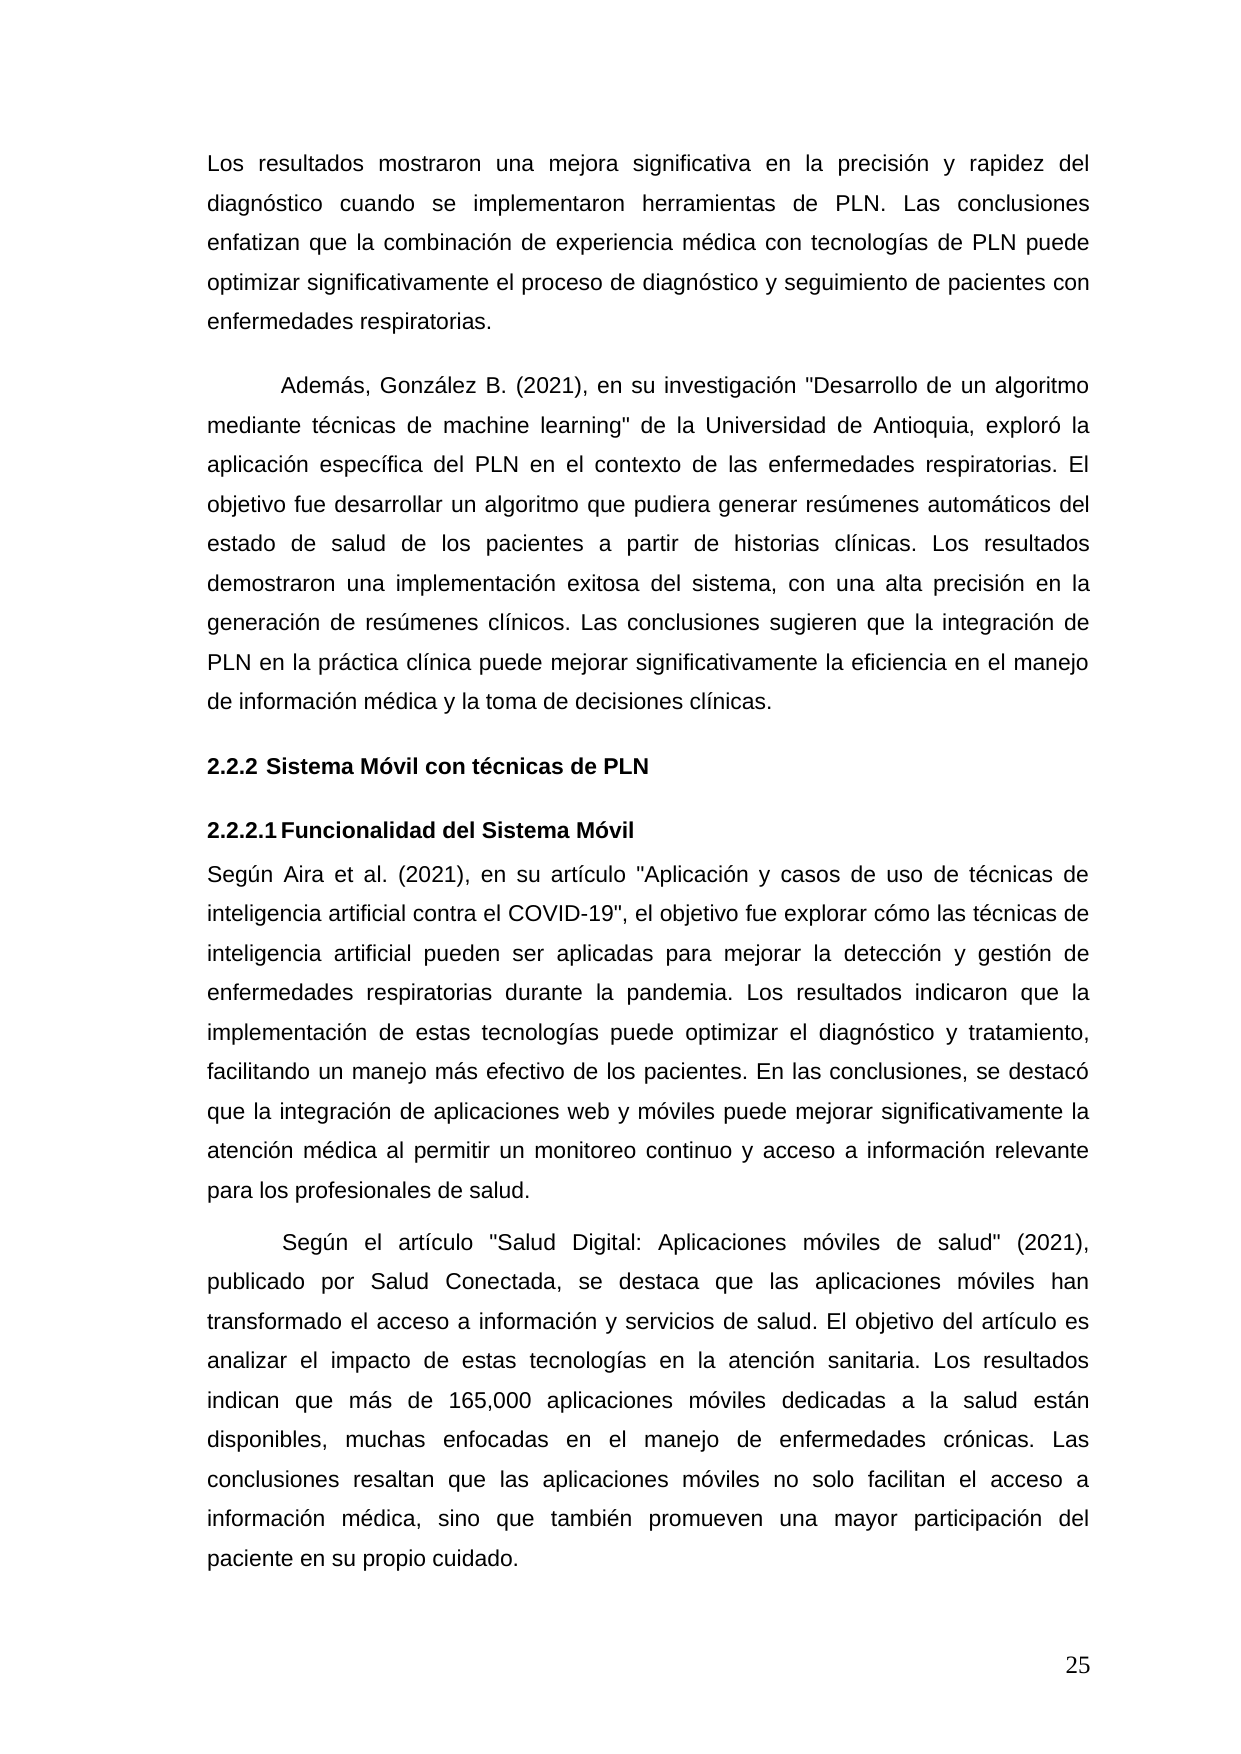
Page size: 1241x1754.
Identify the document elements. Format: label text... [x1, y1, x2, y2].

text Según Aira et al. (2021), en su artículo "Aplicación y casos de uso de técnicas de inteligencia artificial contra el COVID-19", el objetivo fue explorar cómo las técnicas de inteligencia artificial pueden ser aplicadas para mejorar la detección y gestión de enfermedades respiratorias durante la pandemia. Los resultados indicaron que la implementación de estas tecnologías puede optimizar el diagnóstico y tratamiento, facilitando un manejo más efectivo de los pacientes. En las conclusiones, se destacó que la integración de aplicaciones web y móviles puede mejorar significativamente la atención médica al permitir un monitoreo continuo y acceso a información relevante para los profesionales de salud. [207, 861, 1090, 1203]
text Además, González B. (2021), en su investigación "Desarrollo de un algoritmo mediante técnicas de machine learning" de la Universidad de Antioquia, exploró la aplicación específica del PLN en el contexto de las enfermedades respiratorias. El objetivo fue desarrollar un algoritmo que pudiera generar resúmenes automáticos del estado de salud de los pacientes a partir de historias clínicas. Los resultados demostraron una implementación exitosa del sistema, con una alta precisión en la generación de resúmenes clínicos. Las conclusiones sugieren que la integración de PLN en la práctica clínica puede mejorar significativamente la eficiencia en el manejo de información médica y la toma de decisiones clínicas. [207, 372, 1090, 714]
subtitle Sistema Móvil con técnicas de PLN [207, 753, 1090, 779]
subtitle Funcionalidad del Sistema Móvil [207, 817, 1090, 843]
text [207, 150, 1090, 334]
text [207, 1229, 1090, 1571]
